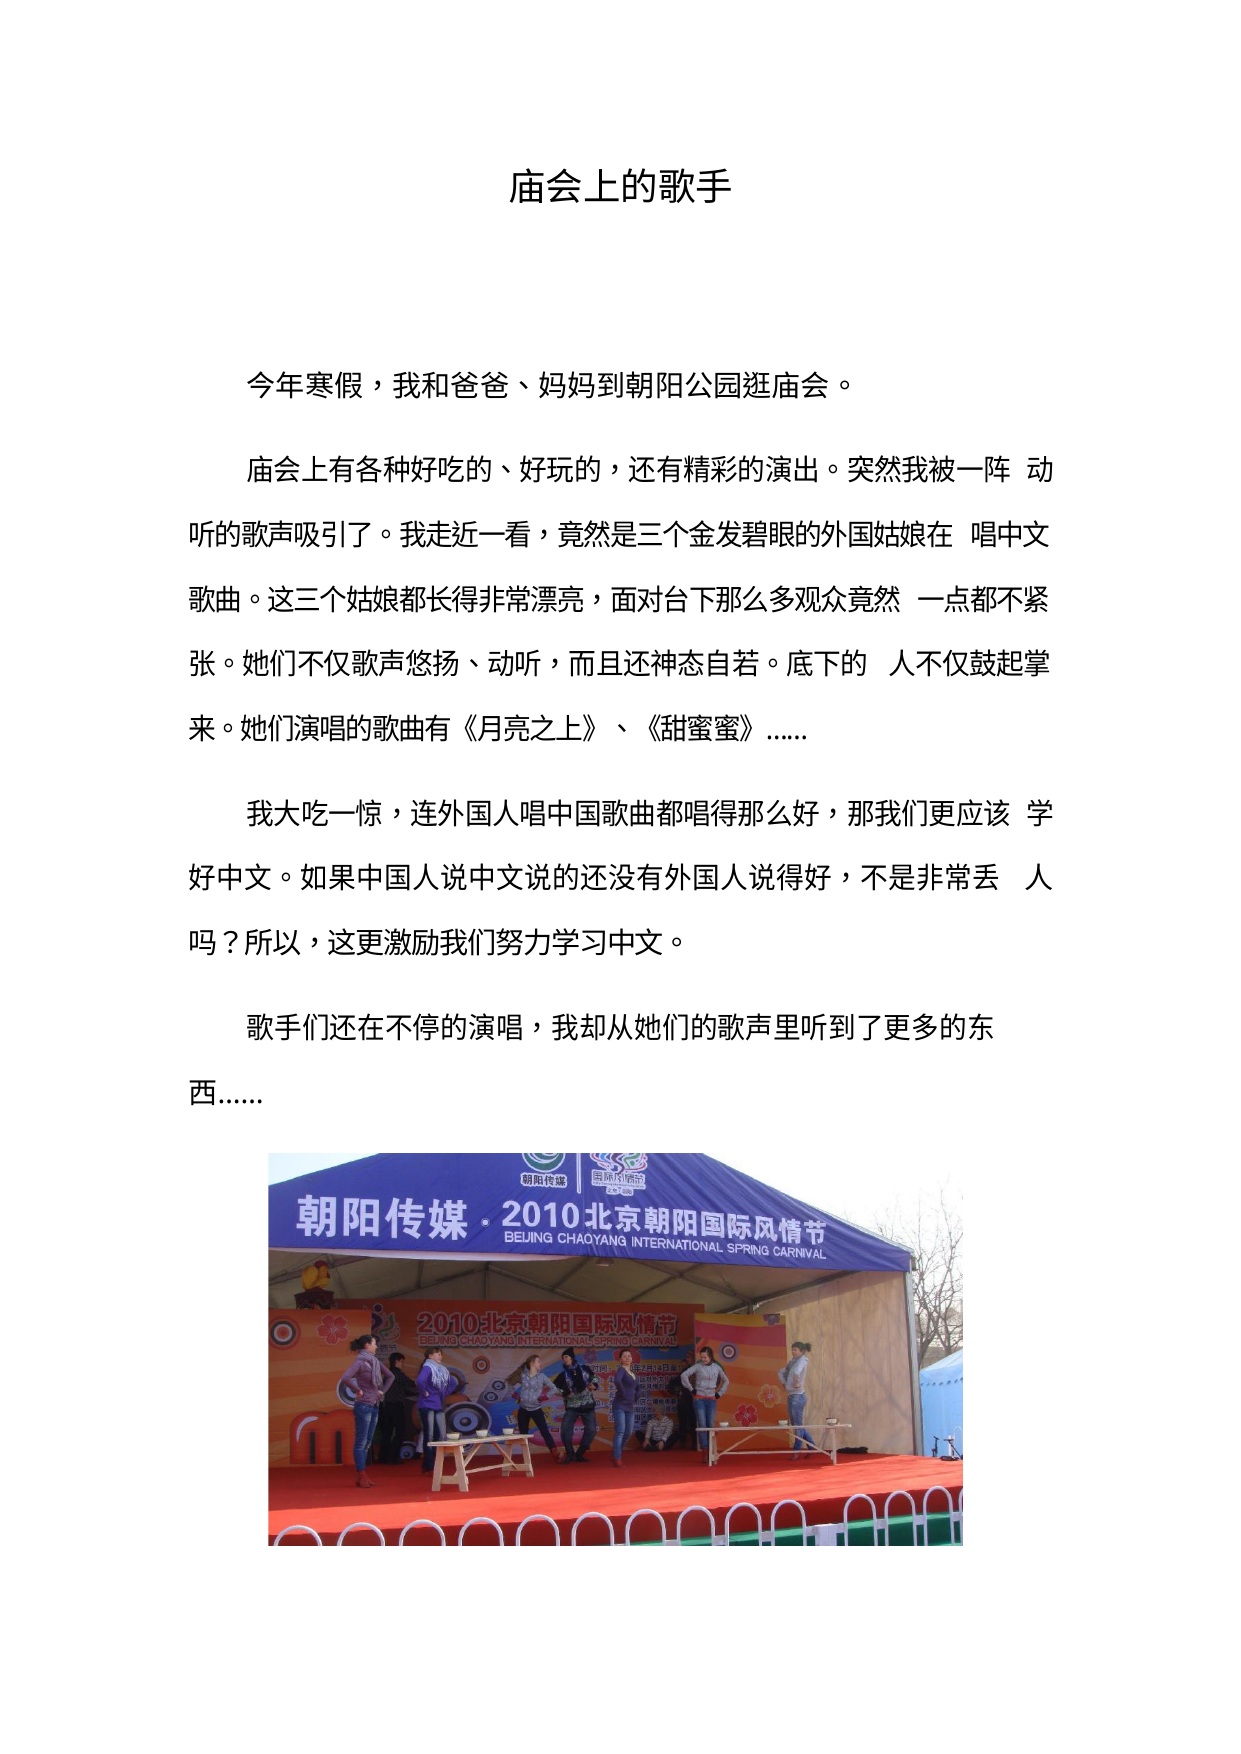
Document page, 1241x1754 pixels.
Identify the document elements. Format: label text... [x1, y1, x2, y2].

subtitle 庙会上的歌手 [508, 161, 1184, 212]
picture [268, 1153, 963, 1546]
text 我大吃一惊，连外国人唱中国歌曲都唱得那么好，那我们更应该 学好中文。如果中国人说中文说的还没有外国人说得好，不是非常丢 人吗？所以，这更激励我们努力学习中文。 [188, 793, 1053, 962]
text 庙会上有各种好吃的、好玩的，还有精彩的演出。突然我被一阵 动听的歌声吸引了。我走近一看，竟然是三个金发碧眼的外国姑娘在 唱中文歌曲。这三个姑娘都长得非常漂亮，面对台下那么多观众竟然 一点都不紧张。她们不仅歌声悠扬、动听，而且还神态自若。底下的 人不仅鼓起掌来。她们演唱的歌曲有《月亮之上》、《甜蜜蜜》…… [188, 449, 1053, 748]
text 今年寒假，我和爸爸、妈妈到朝阳公园逛庙会。 [246, 365, 1184, 404]
text 歌手们还在不停的演唱，我却从她们的歌声里听到了更多的东 西…… [188, 1008, 1035, 1112]
